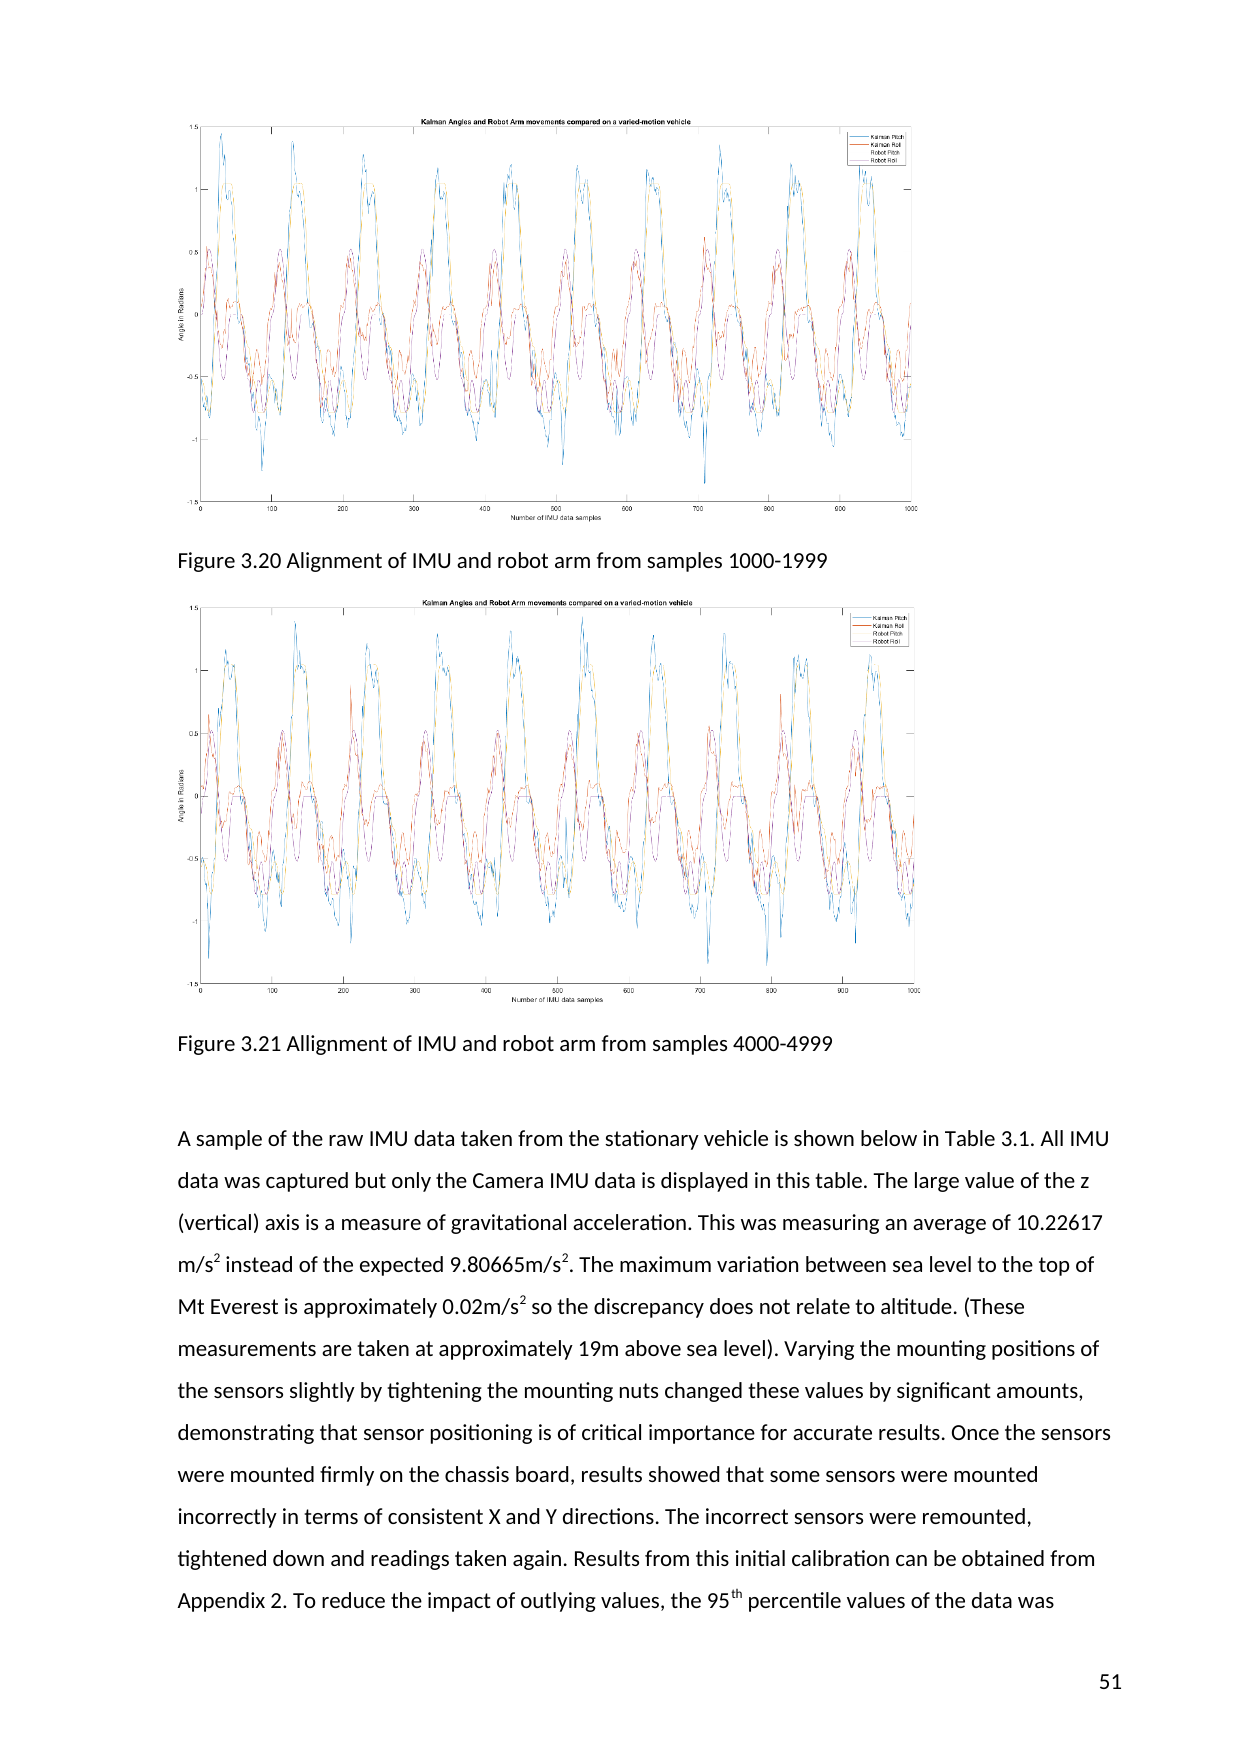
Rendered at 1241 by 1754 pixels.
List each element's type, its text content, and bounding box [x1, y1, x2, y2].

picture [177, 599, 921, 1004]
picture [177, 118, 918, 522]
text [177, 1082, 1122, 1614]
